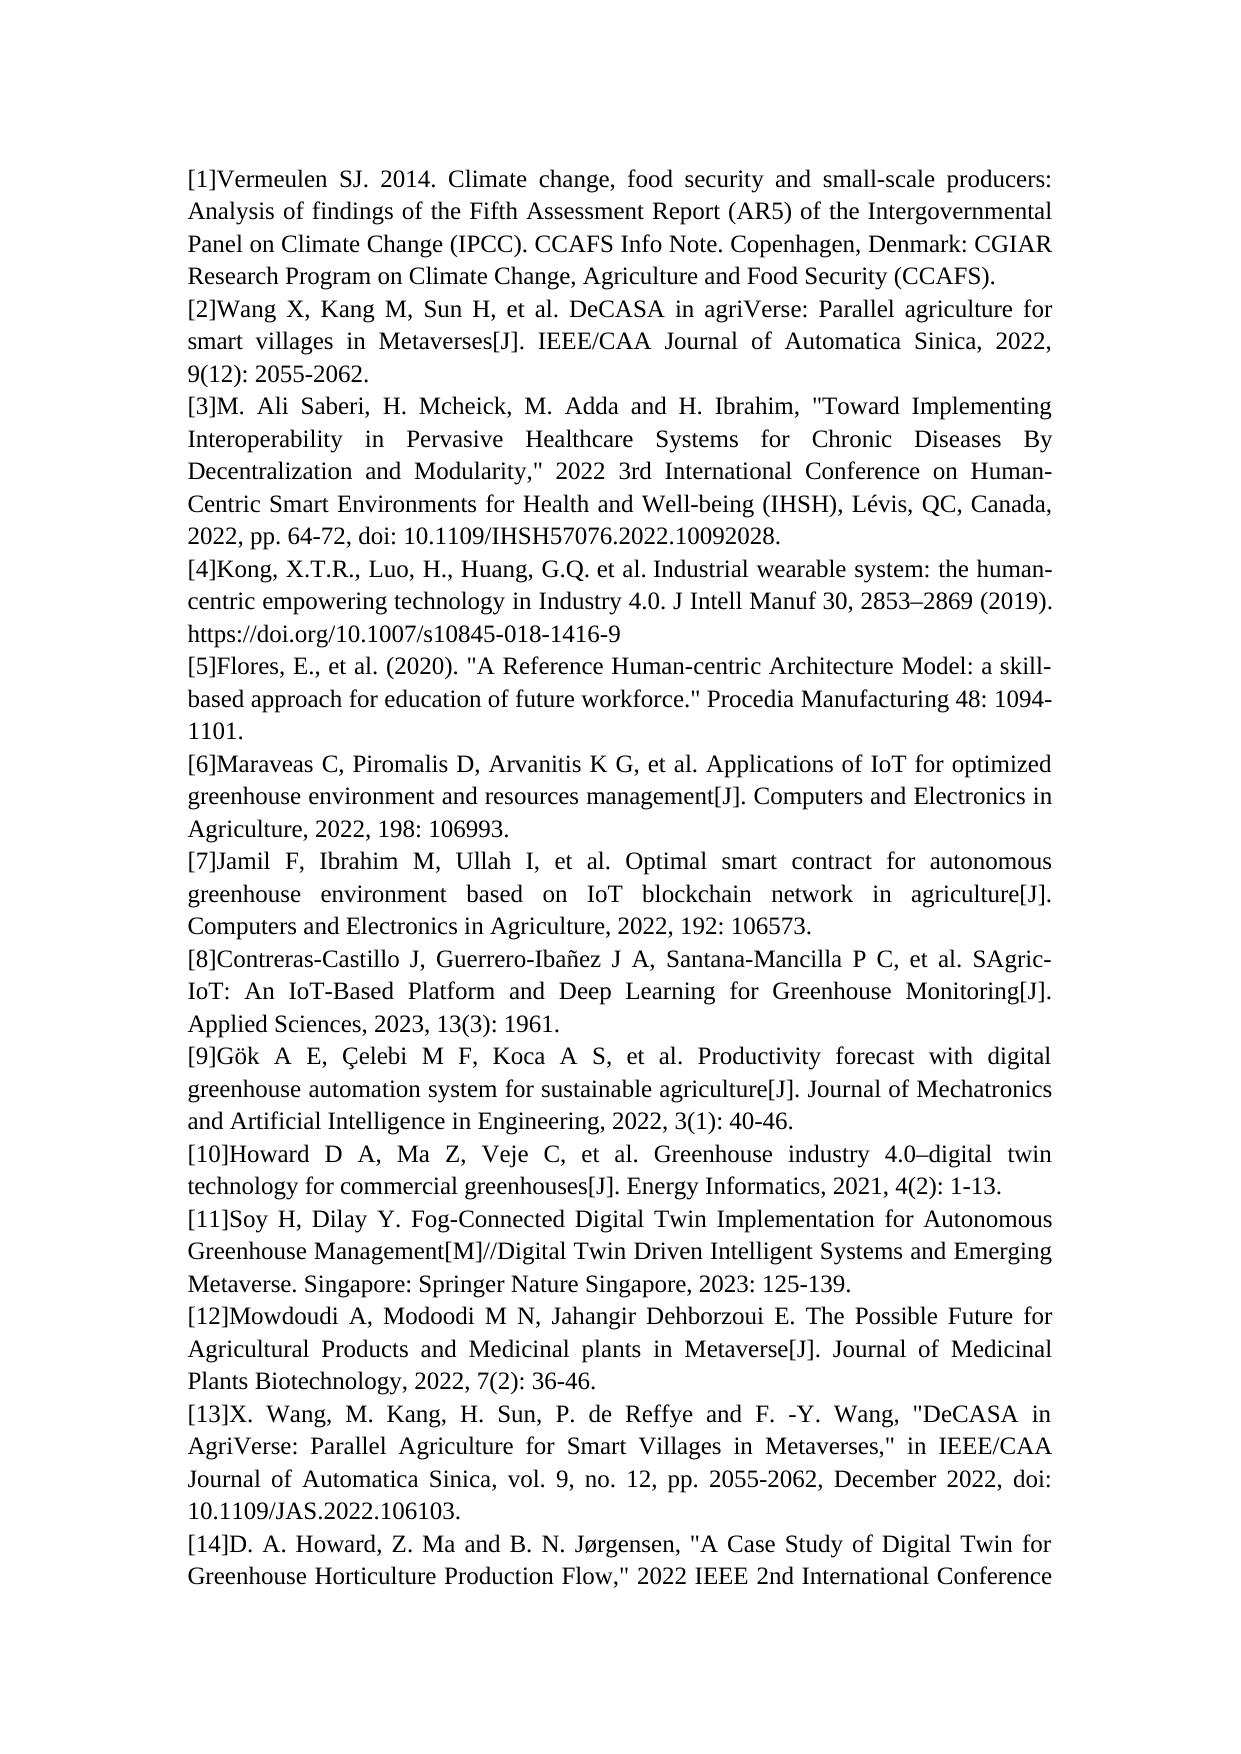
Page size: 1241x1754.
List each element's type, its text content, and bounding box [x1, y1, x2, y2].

text [6]Maraveas C, Piromalis D, Arvanitis K G, et al. Applications of IoT for optimized greenhouse environment and resources management[J]. Computers and Electronics in Agriculture, 2022, 198: 106993. [187, 747, 1053, 844]
text [12]Mowdoudi A, Modoodi M N, Jahangir Dehborzoui E. The Possible Future for Agricultural Products and Medicinal plants in Metaverse[J]. Journal of Medicinal Plants Biotechnology, 2022, 7(2): 36-46. [187, 1299, 1053, 1397]
text [7]Jamil F, Ibrahim M, Ullah I, et al. Optimal smart contract for autonomous greenhouse environment based on IoT blockchain network in agriculture[J]. Computers and Electronics in Agriculture, 2022, 192: 106573. [187, 844, 1053, 942]
text [13]X. Wang, M. Kang, H. Sun, P. de Reffye and F. -Y. Wang, "DeCASA in AgriVerse: Parallel Agriculture for Smart Villages in Metaverses," in IEEE/CAA Journal of Automatica Sinica, vol. 9, no. 12, pp. 2055-2062, December 2022, doi: 10.1109/JAS.2022.106103. [187, 1397, 1053, 1527]
text [8]Contreras-Castillo J, Guerrero-Ibañez J A, Santana-Mancilla P C, et al. SAgric-IoT: An IoT-Based Platform and Deep Learning for Greenhouse Monitoring[J]. Applied Sciences, 2023, 13(3): 1961. [187, 942, 1053, 1039]
text [1]Vermeulen SJ. 2014. Climate change, food security and small-scale producers: Analysis of findings of the Fifth Assessment Report (AR5) of the Intergovernmental Panel on Climate Change (IPCC). CCAFS Info Note. Copenhagen, Denmark: CGIAR Research Program on Climate Change, Agriculture and Food Security (CCAFS). [187, 162, 1053, 292]
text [187, 1527, 1053, 1592]
text [9]Gök A E, Çelebi M F, Koca A S, et al. Productivity forecast with digital greenhouse automation system for sustainable agriculture[J]. Journal of Mechatronics and Artificial Intelligence in Engineering, 2022, 3(1): 40-46. [187, 1039, 1053, 1137]
text [3]M. Ali Saberi, H. Mcheick, M. Adda and H. Ibrahim, "Toward Implementing Interoperability in Pervasive Healthcare Systems for Chronic Diseases By Decentralization and Modularity," 2022 3rd International Conference on Human-Centric Smart Environments for Health and Well-being (IHSH), Lévis, QC, Canada, 2022, pp. 64-72, doi: 10.1109/IHSH57076.2022.10092028. [187, 389, 1053, 552]
text [11]Soy H, Dilay Y. Fog-Connected Digital Twin Implementation for Autonomous Greenhouse Management[M]//Digital Twin Driven Intelligent Systems and Emerging Metaverse. Singapore: Springer Nature Singapore, 2023: 125-139. [187, 1202, 1053, 1299]
text [4]Kong, X.T.R., Luo, H., Huang, G.Q. et al. Industrial wearable system: the human-centric empowering technology in Industry 4.0. J Intell Manuf 30, 2853–2869 (2019). https://doi.org/10.1007/s10845-018-1416-9 [187, 552, 1053, 649]
text [5]Flores, E., et al. (2020). "A Reference Human-centric Architecture Model: a skill-based approach for education of future workforce." Procedia Manufacturing 48: 1094-1101. [187, 649, 1053, 747]
text [2]Wang X, Kang M, Sun H, et al. DeCASA in agriVerse: Parallel agriculture for smart villages in Metaverses[J]. IEEE/CAA Journal of Automatica Sinica, 2022, 9(12): 2055-2062. [187, 292, 1053, 389]
text [10]Howard D A, Ma Z, Veje C, et al. Greenhouse industry 4.0–digital twin technology for commercial greenhouses[J]. Energy Informatics, 2021, 4(2): 1-13. [187, 1137, 1053, 1202]
